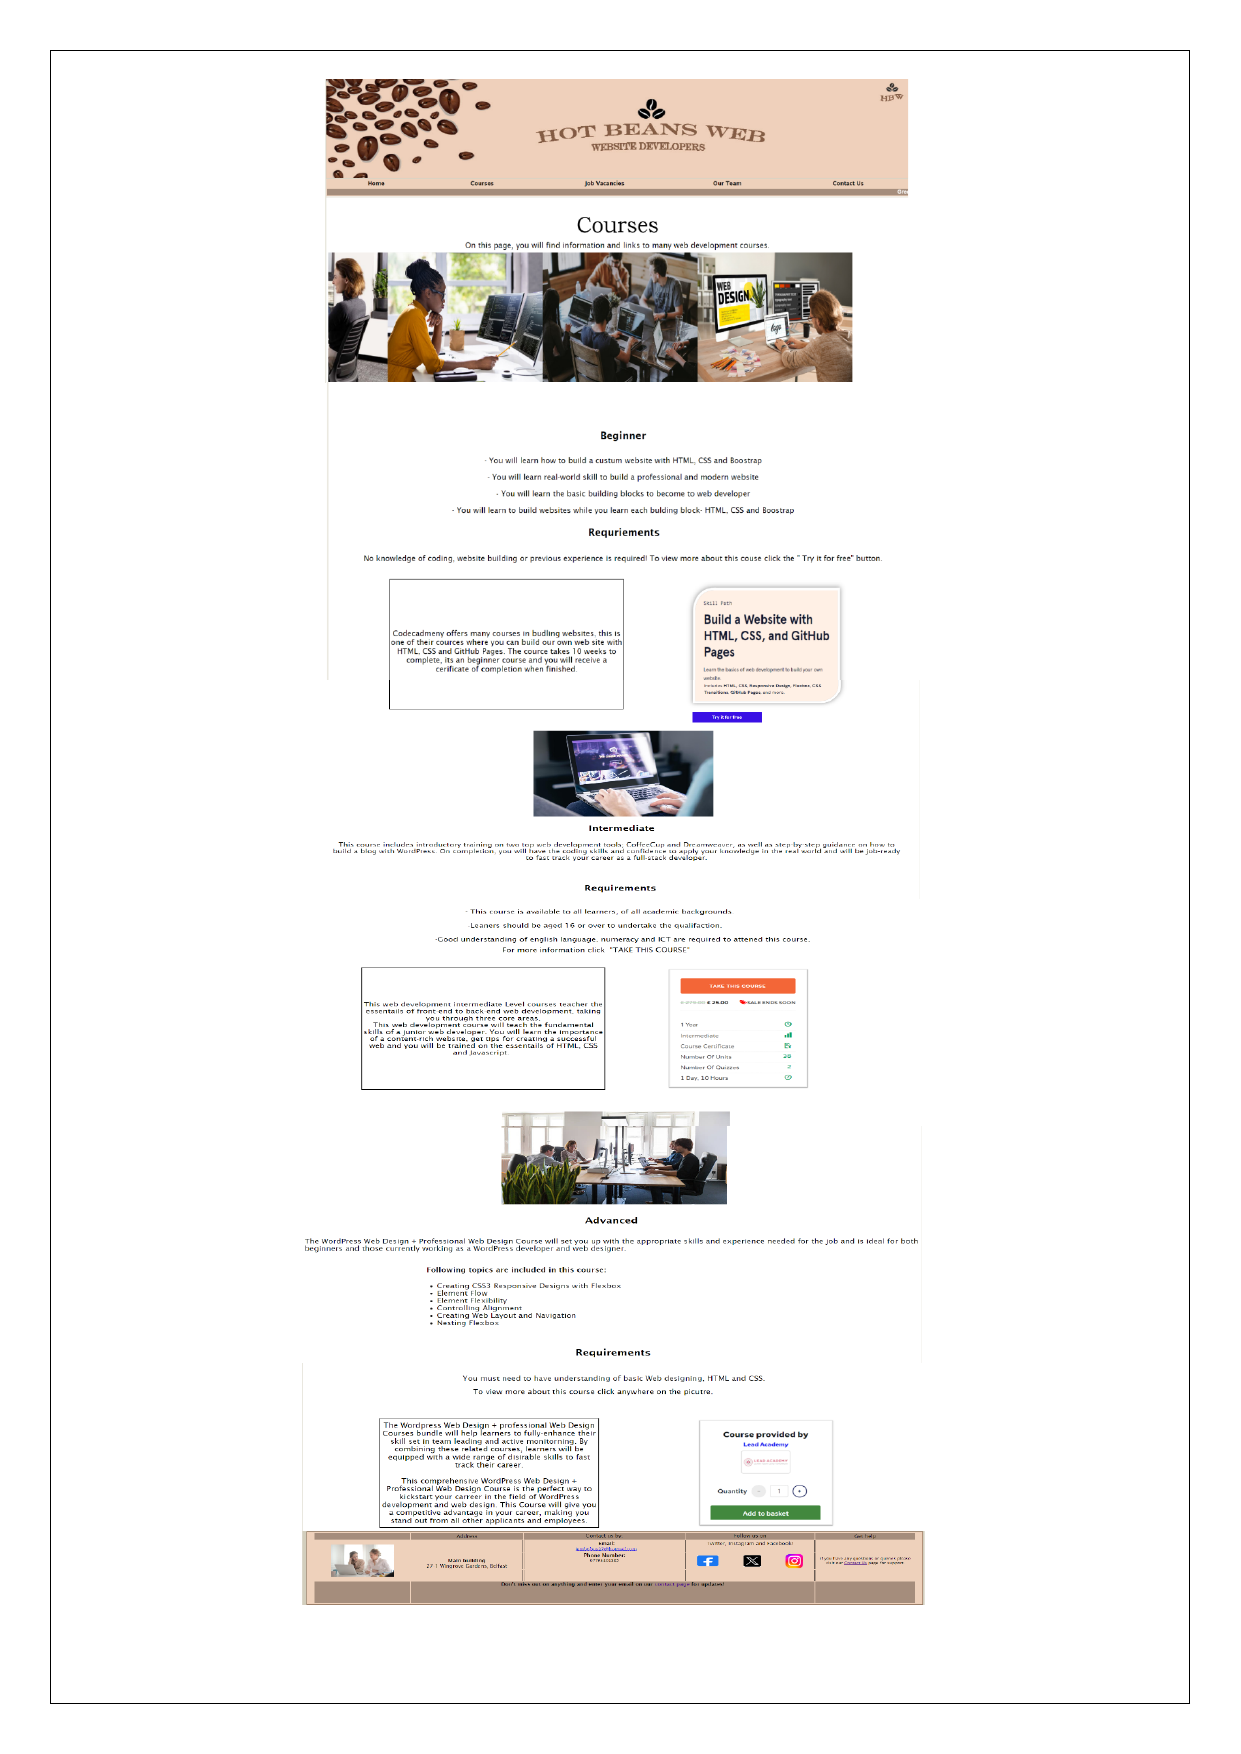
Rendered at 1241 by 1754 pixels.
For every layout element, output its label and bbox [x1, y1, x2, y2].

picture [300, 79, 926, 1605]
